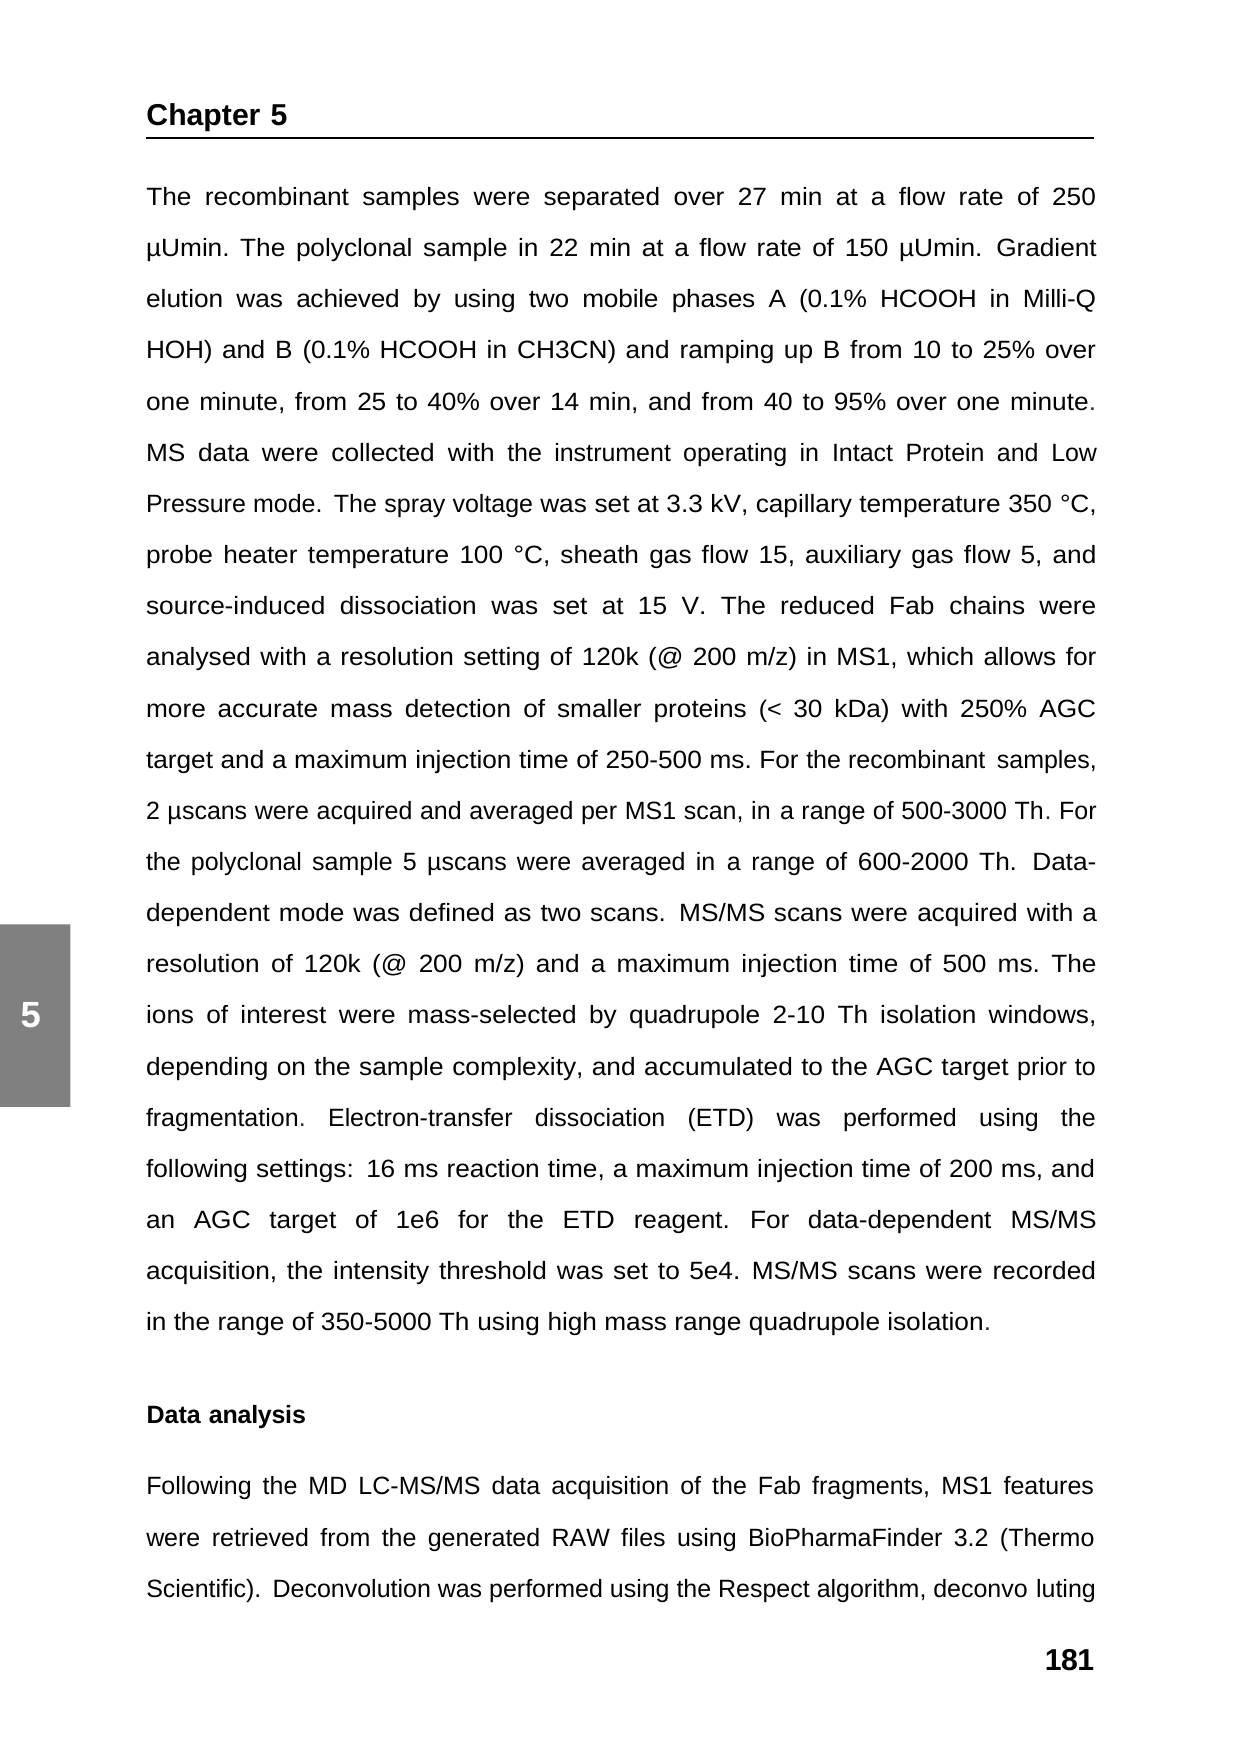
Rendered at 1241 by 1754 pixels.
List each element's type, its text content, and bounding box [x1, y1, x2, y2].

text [146, 1471, 1096, 1602]
subtitle Data analysis [146, 1400, 1240, 1428]
text The recombinant samples were separated over 27 min at a flow rate of 250 µUmin. The polyclonal sample in 22 min at a flow rate of 150 µUmin. Gradient elution was achieved by using two mobile phases A (0.1% HCOOH in Milli-Q HOH) and B (0.1% HCOOH in CH3CN) and ramping up B from 10 to 25% over one minute, from 25 to 40% over 14 min, and from 40 to 95% over one minute. MS data were collected with the instrument operating in Intact Protein and Low Pressure mode. The spray voltage was set at 3.3 kV, capillary temperature 350 °C, probe heater temperature 100 °C, sheath gas flow 15, auxiliary gas flow 5, and source-induced dissociation was set at 15 V. The reduced Fab chains were analysed with a resolution setting of 120k (@ 200 m/z) in MS1, which allows for more accurate mass detection of smaller proteins (< 30 kDa) with 250% AGC target and a maximum injection time of 250-500 ms. For the recombinant samples, 2 µscans were acquired and averaged per MS1 scan, in a range of 500-3000 Th. For the polyclonal sample 5 µscans were averaged in a range of 600-2000 Th. Data-dependent mode was defined as two scans. MS/MS scans were acquired with a resolution of 120k (@ 200 m/z) and a maximum injection time of 500 ms. The ions of interest were mass-selected by quadrupole 2-10 Th isolation windows, depending on the sample complexity, and accumulated to the AGC target prior to fragmentation. Electron-transfer dissociation (ETD) was performed using the following settings: 16 ms reaction time, a maximum injection time of 200 ms, and an AGC target of 1e6 for the ETD reagent. For data-dependent MS/MS acquisition, the intensity threshold was set to 5e4. MS/MS scans were recorded in the range of 350-5000 Th using high mass range quadrupole isolation. [146, 182, 1097, 1336]
